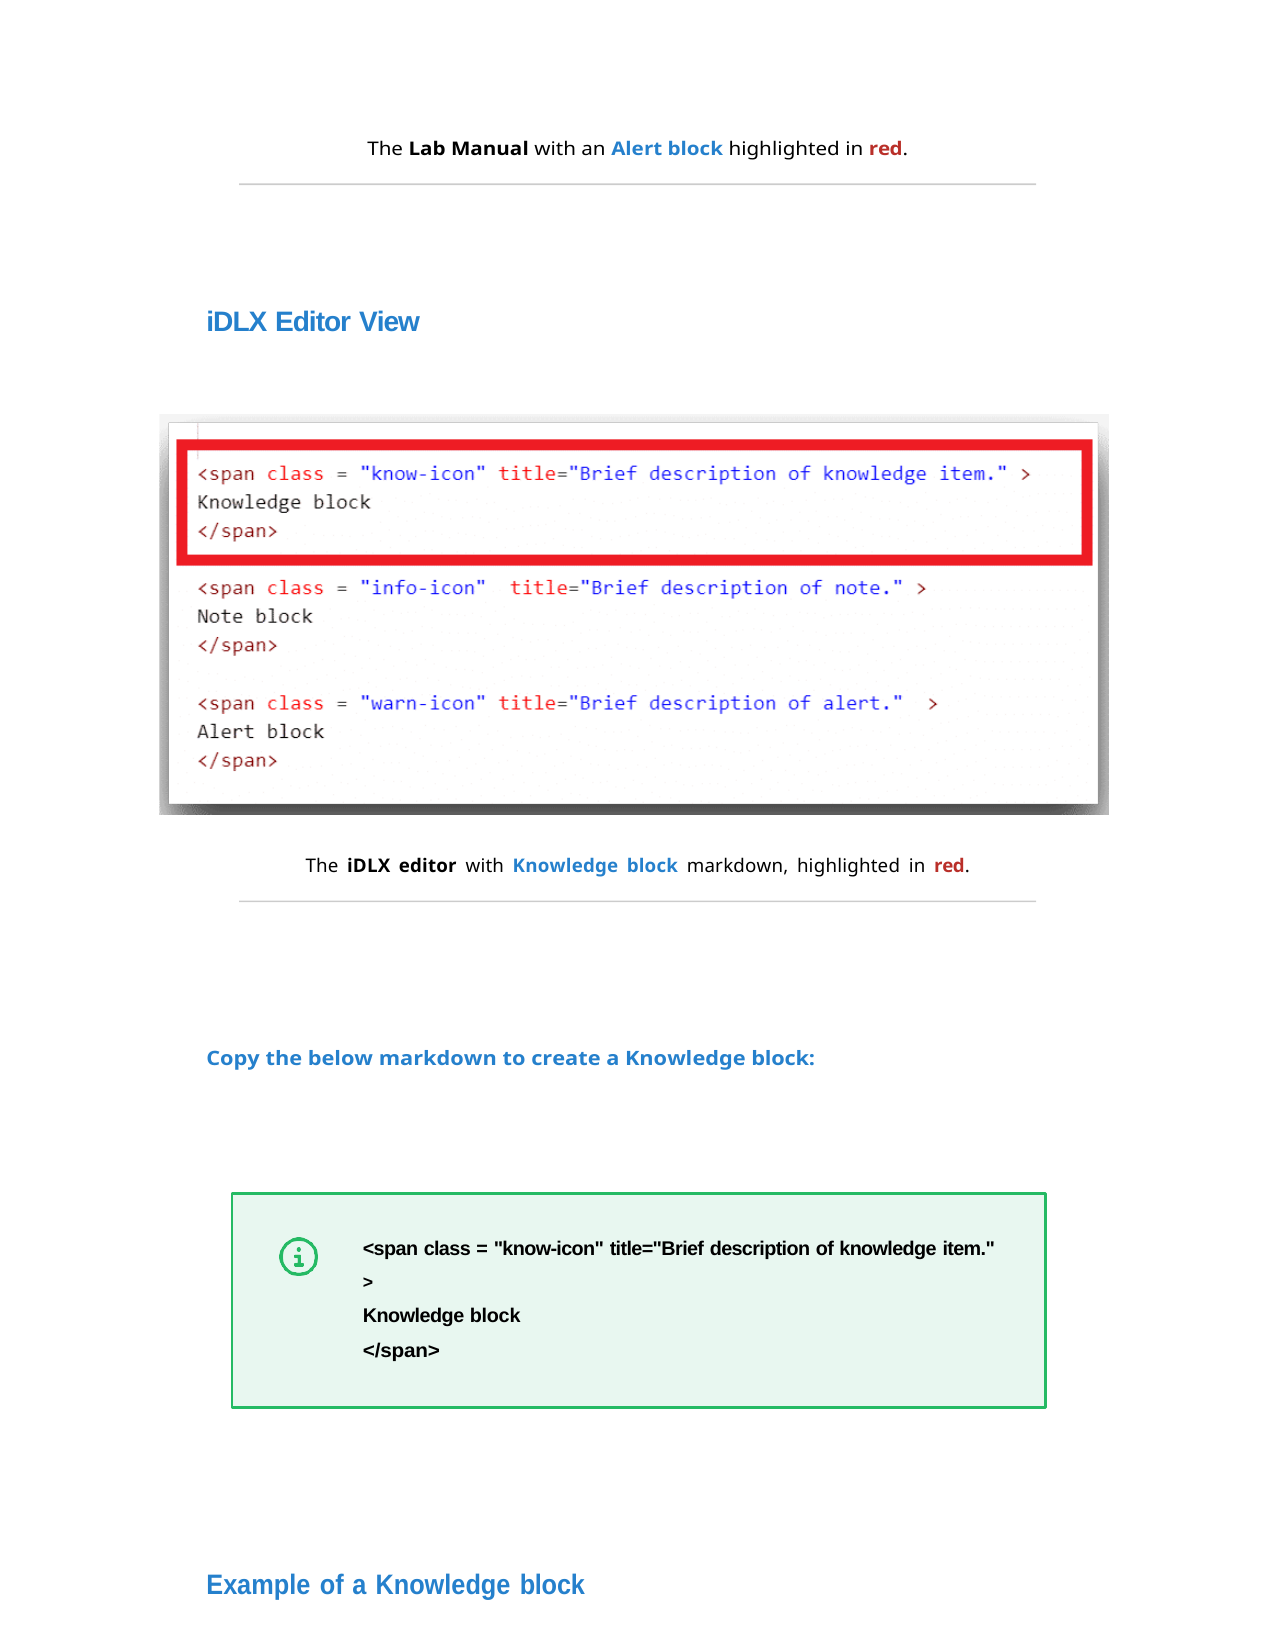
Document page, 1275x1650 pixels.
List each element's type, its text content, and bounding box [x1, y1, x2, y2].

text The iDLX editor with Knowledge block markdown, highlighted in red. [237, 852, 1039, 878]
text Copy the below markdown to create a Knowledge block: [206, 1044, 1200, 1071]
subtitle iDLX Editor View [206, 305, 1200, 337]
picture [159, 414, 1109, 815]
text The Lab Manual with an Alert block highlighted in red. [237, 135, 1039, 161]
subtitle Example of a Knowledge block [206, 1568, 1200, 1600]
picture [279, 1237, 318, 1276]
